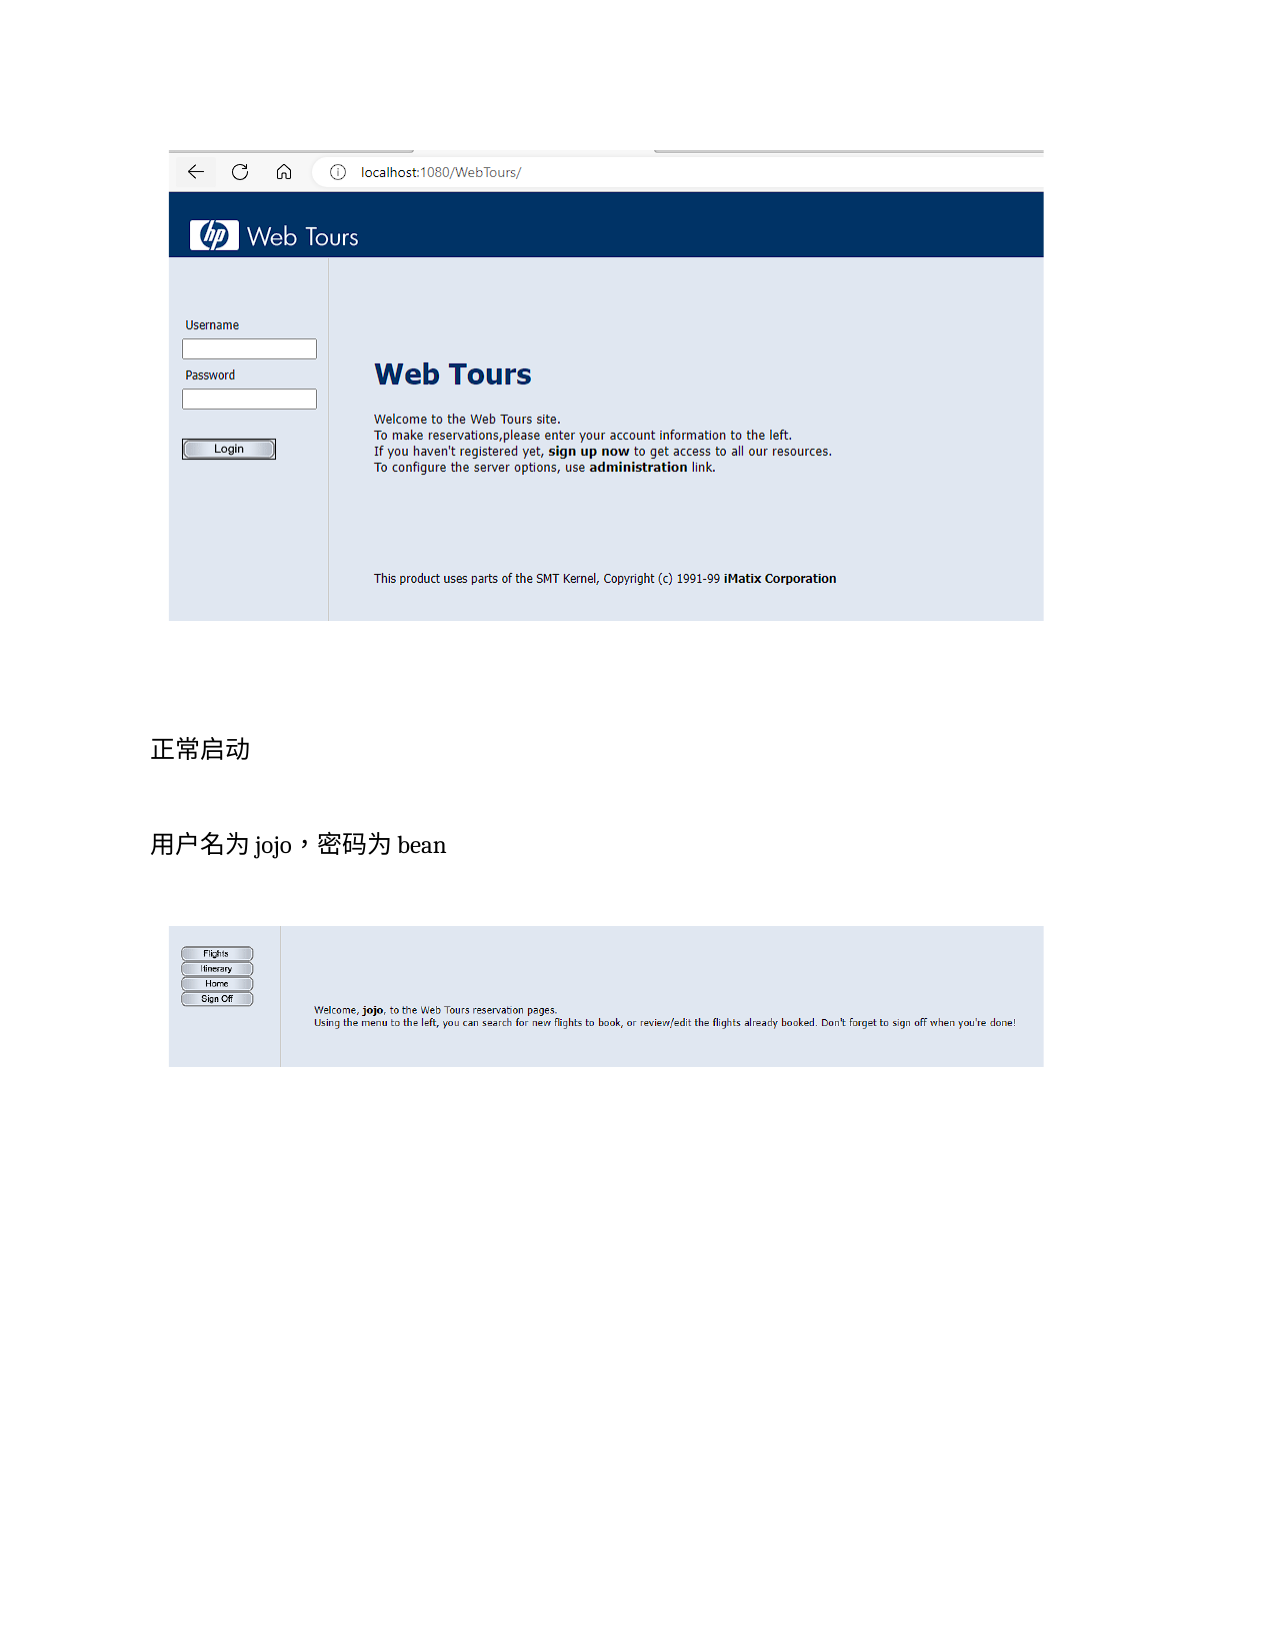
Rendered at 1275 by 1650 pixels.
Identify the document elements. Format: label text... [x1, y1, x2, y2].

picture [168, 926, 1044, 1067]
text 正常启动 [150, 736, 1125, 765]
picture [168, 150, 1044, 621]
text 用户名为jojo，密码为bean [150, 831, 1125, 860]
